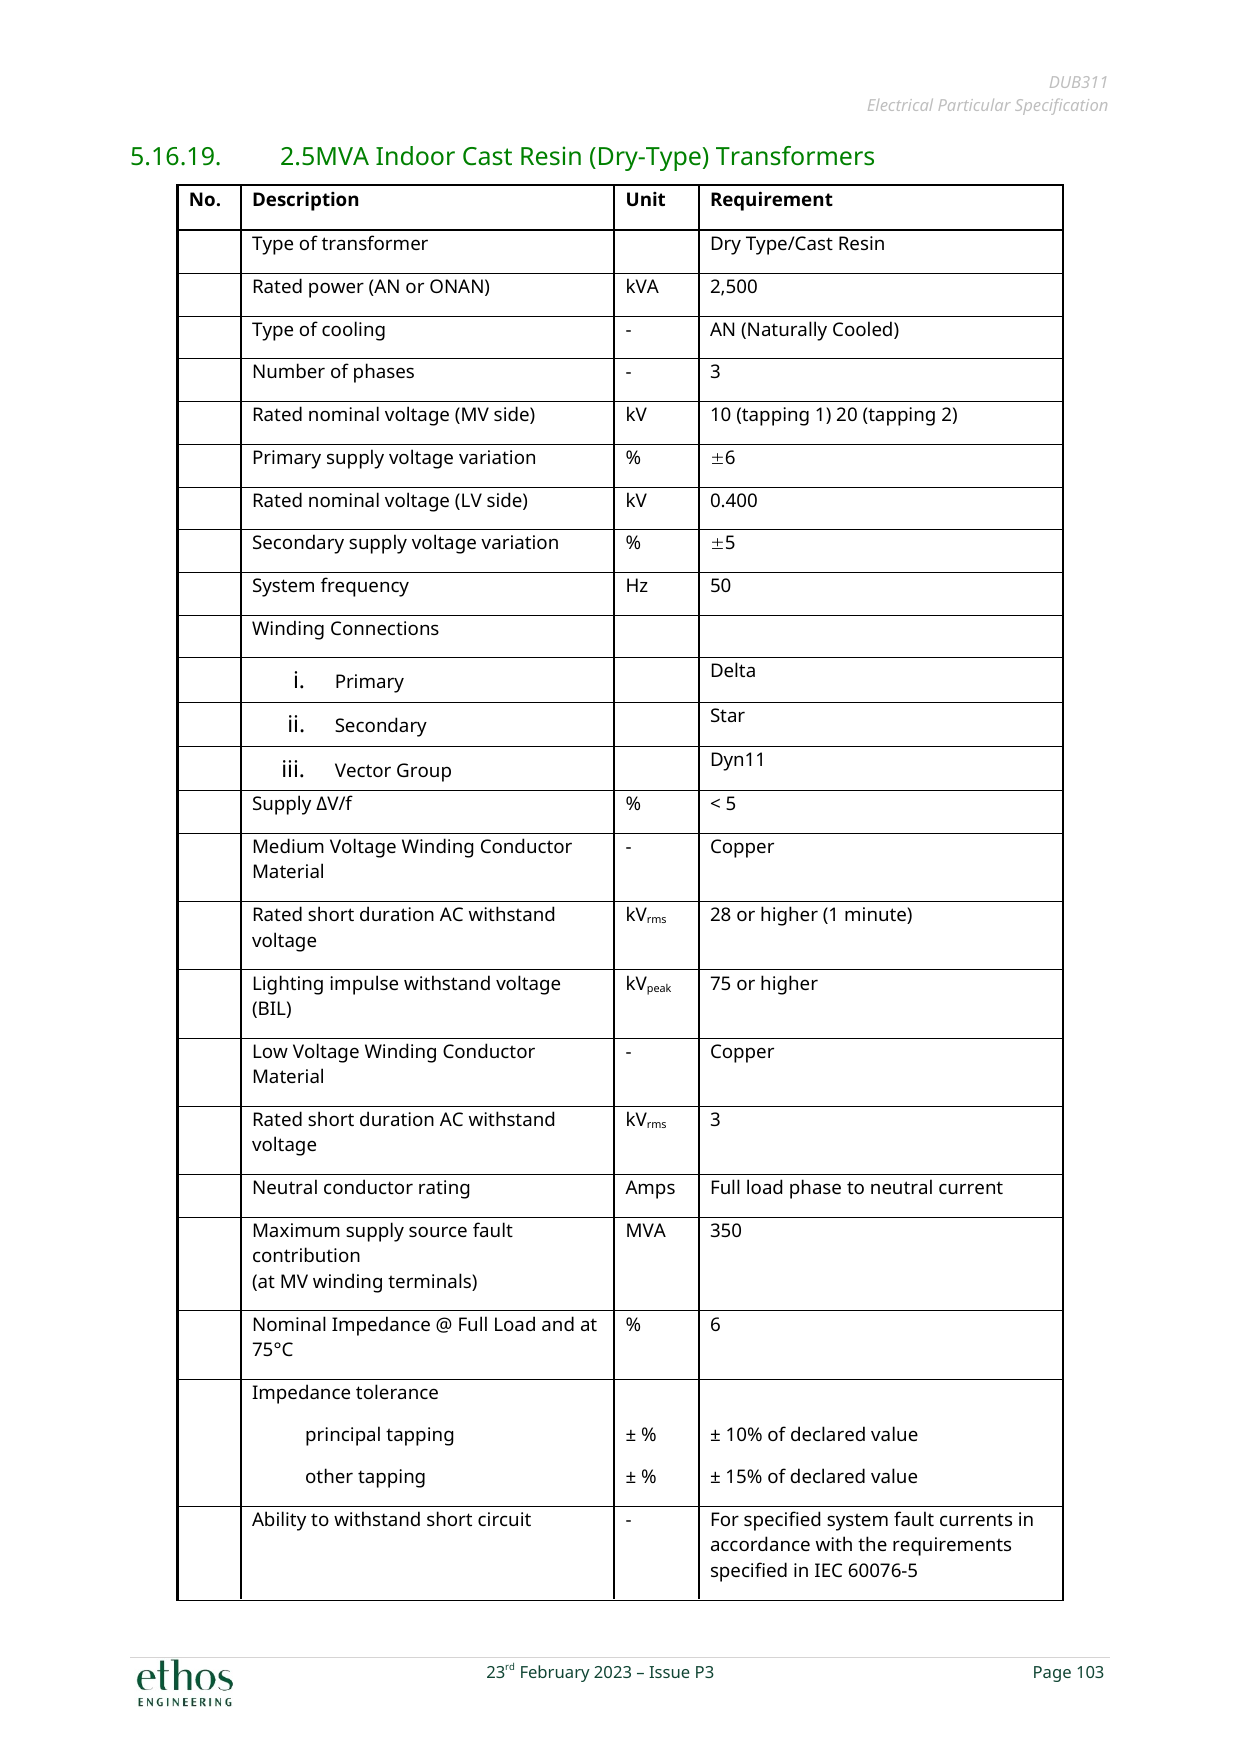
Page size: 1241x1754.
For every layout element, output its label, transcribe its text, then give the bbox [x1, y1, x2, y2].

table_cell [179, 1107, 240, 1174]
table_cell Type of transformer [242, 231, 613, 273]
picture [134, 1658, 234, 1707]
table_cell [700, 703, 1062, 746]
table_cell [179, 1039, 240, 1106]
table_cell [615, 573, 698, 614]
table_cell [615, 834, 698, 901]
table_cell Rated power (AN or ONAN) [242, 274, 613, 316]
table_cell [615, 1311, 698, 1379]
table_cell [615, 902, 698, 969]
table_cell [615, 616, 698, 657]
table_cell [615, 231, 698, 273]
table_cell [179, 402, 240, 444]
table_cell [179, 359, 240, 401]
table_header No. [179, 186, 240, 229]
table_cell - [615, 359, 698, 401]
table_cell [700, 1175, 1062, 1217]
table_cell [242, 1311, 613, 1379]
table_header Requirement [700, 186, 1062, 229]
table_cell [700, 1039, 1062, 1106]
table_cell kVA [615, 274, 698, 316]
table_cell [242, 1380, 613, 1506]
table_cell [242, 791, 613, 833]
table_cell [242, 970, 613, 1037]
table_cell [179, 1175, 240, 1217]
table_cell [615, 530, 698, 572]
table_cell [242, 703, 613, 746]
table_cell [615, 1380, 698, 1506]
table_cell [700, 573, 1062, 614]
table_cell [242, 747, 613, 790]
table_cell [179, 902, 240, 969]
table_header Unit [615, 186, 698, 229]
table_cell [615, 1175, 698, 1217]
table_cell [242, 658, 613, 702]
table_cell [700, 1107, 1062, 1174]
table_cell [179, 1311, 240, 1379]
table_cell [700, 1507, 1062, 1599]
table_cell [179, 445, 240, 486]
table_cell [179, 231, 240, 273]
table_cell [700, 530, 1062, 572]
table_cell [179, 488, 240, 529]
table_header Description [242, 186, 613, 229]
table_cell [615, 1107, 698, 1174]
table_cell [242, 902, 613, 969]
table_cell 10 (tapping 1) 20 (tapping 2) [700, 402, 1062, 444]
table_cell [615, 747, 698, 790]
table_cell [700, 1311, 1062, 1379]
table_cell Number of phases [242, 359, 613, 401]
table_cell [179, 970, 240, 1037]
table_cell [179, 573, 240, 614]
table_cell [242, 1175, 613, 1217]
table_cell [179, 274, 240, 316]
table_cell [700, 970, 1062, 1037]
table_cell 3 [700, 359, 1062, 401]
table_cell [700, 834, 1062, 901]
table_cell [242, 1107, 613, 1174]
subtitle 2.5MVA Indoor Cast Resin (Dry-Type) Transformers [130, 139, 1110, 173]
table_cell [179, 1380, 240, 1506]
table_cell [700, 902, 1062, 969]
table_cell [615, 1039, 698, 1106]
table_cell Rated nominal voltage (MV side) [242, 402, 613, 444]
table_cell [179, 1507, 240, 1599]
table_cell 6 [700, 445, 1062, 486]
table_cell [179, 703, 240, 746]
table_cell 0.400 [700, 488, 1062, 529]
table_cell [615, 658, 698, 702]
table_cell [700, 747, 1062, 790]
table_cell 2,500 [700, 274, 1062, 316]
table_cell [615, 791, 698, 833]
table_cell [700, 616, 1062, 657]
table_cell Rated nominal voltage (LV side) [242, 488, 613, 529]
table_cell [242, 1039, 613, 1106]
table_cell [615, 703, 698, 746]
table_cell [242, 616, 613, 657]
table_cell - [615, 317, 698, 358]
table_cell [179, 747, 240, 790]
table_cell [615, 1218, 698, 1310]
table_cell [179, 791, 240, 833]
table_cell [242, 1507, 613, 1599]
table_cell Primary supply voltage variation [242, 445, 613, 486]
table_cell kV [615, 402, 698, 444]
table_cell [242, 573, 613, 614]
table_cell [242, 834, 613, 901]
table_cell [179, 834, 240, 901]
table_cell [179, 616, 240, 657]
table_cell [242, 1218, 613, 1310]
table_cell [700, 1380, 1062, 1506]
table_cell kV [615, 488, 698, 529]
table_cell Secondary supply voltage variation [242, 530, 613, 572]
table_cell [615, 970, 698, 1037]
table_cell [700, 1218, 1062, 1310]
table_cell % [615, 445, 698, 486]
table_cell Type of cooling [242, 317, 613, 358]
table_cell AN (Naturally Cooled) [700, 317, 1062, 358]
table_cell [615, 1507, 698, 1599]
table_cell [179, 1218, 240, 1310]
table_cell [179, 317, 240, 358]
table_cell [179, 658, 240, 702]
table_cell Dry Type/Cast Resin [700, 231, 1062, 273]
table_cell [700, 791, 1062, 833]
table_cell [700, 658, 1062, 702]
table_cell [179, 530, 240, 572]
